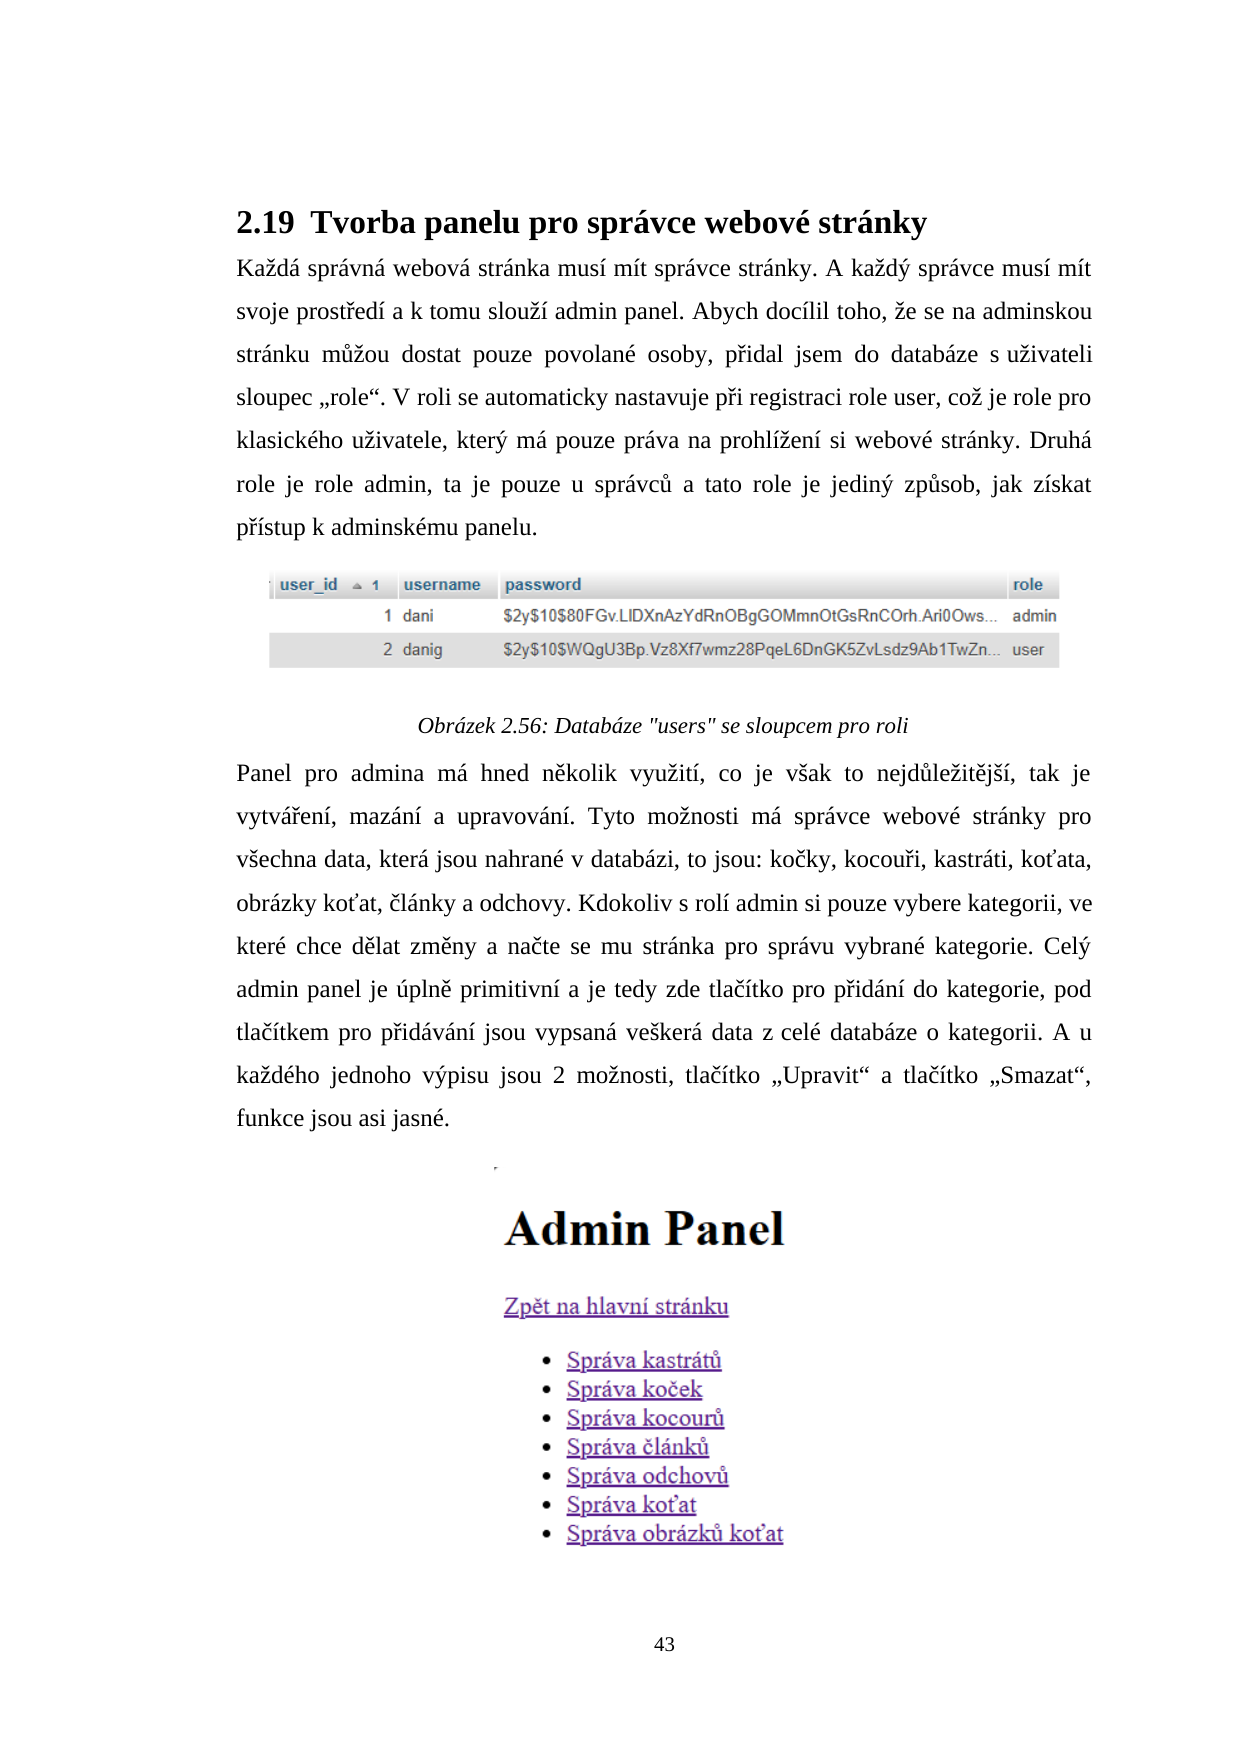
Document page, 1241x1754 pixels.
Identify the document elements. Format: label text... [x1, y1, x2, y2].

text Panel pro admina má hned několik využití, co je však to nejdůležitější, tak je vytváření, mazání a upravování. Tyto možnosti má správce webové stránky pro všechna data, která jsou nahrané v databázi, to jsou: kočky, kocouři, kastráti, koťata, obrázky koťat, články a odchovy. Kdokoliv s rolí admin si pouze vybere kategorii, ve které chce dělat změny a načte se mu stránka pro správu vybrané kategorie. Celý admin panel je úplně primitivní a je tedy zde tlačítko pro přidání do kategorie, pod tlačítkem pro přidávání jsou vypsaná veškerá data z celé databáze o kategorii. A u každého jednoho výpisu jsou 2 možnosti, tlačítko „Upravit“ a tlačítko „Smazat“, funkce jsou asi jasné. [236, 758, 1092, 1132]
picture [494, 1167, 835, 1589]
picture [269, 569, 1060, 673]
text Každá správná webová stránka musí mít správce stránky. A každý správce musí mít svoje prostředí a k tomu slouží admin panel. Abych docílil toho, že se na adminskou stránku můžou dostat pouze povolané osoby, přidal jsem do databáze s uživateli sloupec „role“. V roli se automaticky nastavuje při registraci role user, což je role pro klasického uživatele, který má pouze práva na prohlížení si webové stránky. Druhá role je role admin, ta je pouze u správců a tato role je jediný způsob, jak získat přístup k adminskému panelu. [236, 253, 1092, 541]
subtitle Tvorba panelu pro správce webové stránky [236, 202, 1092, 241]
